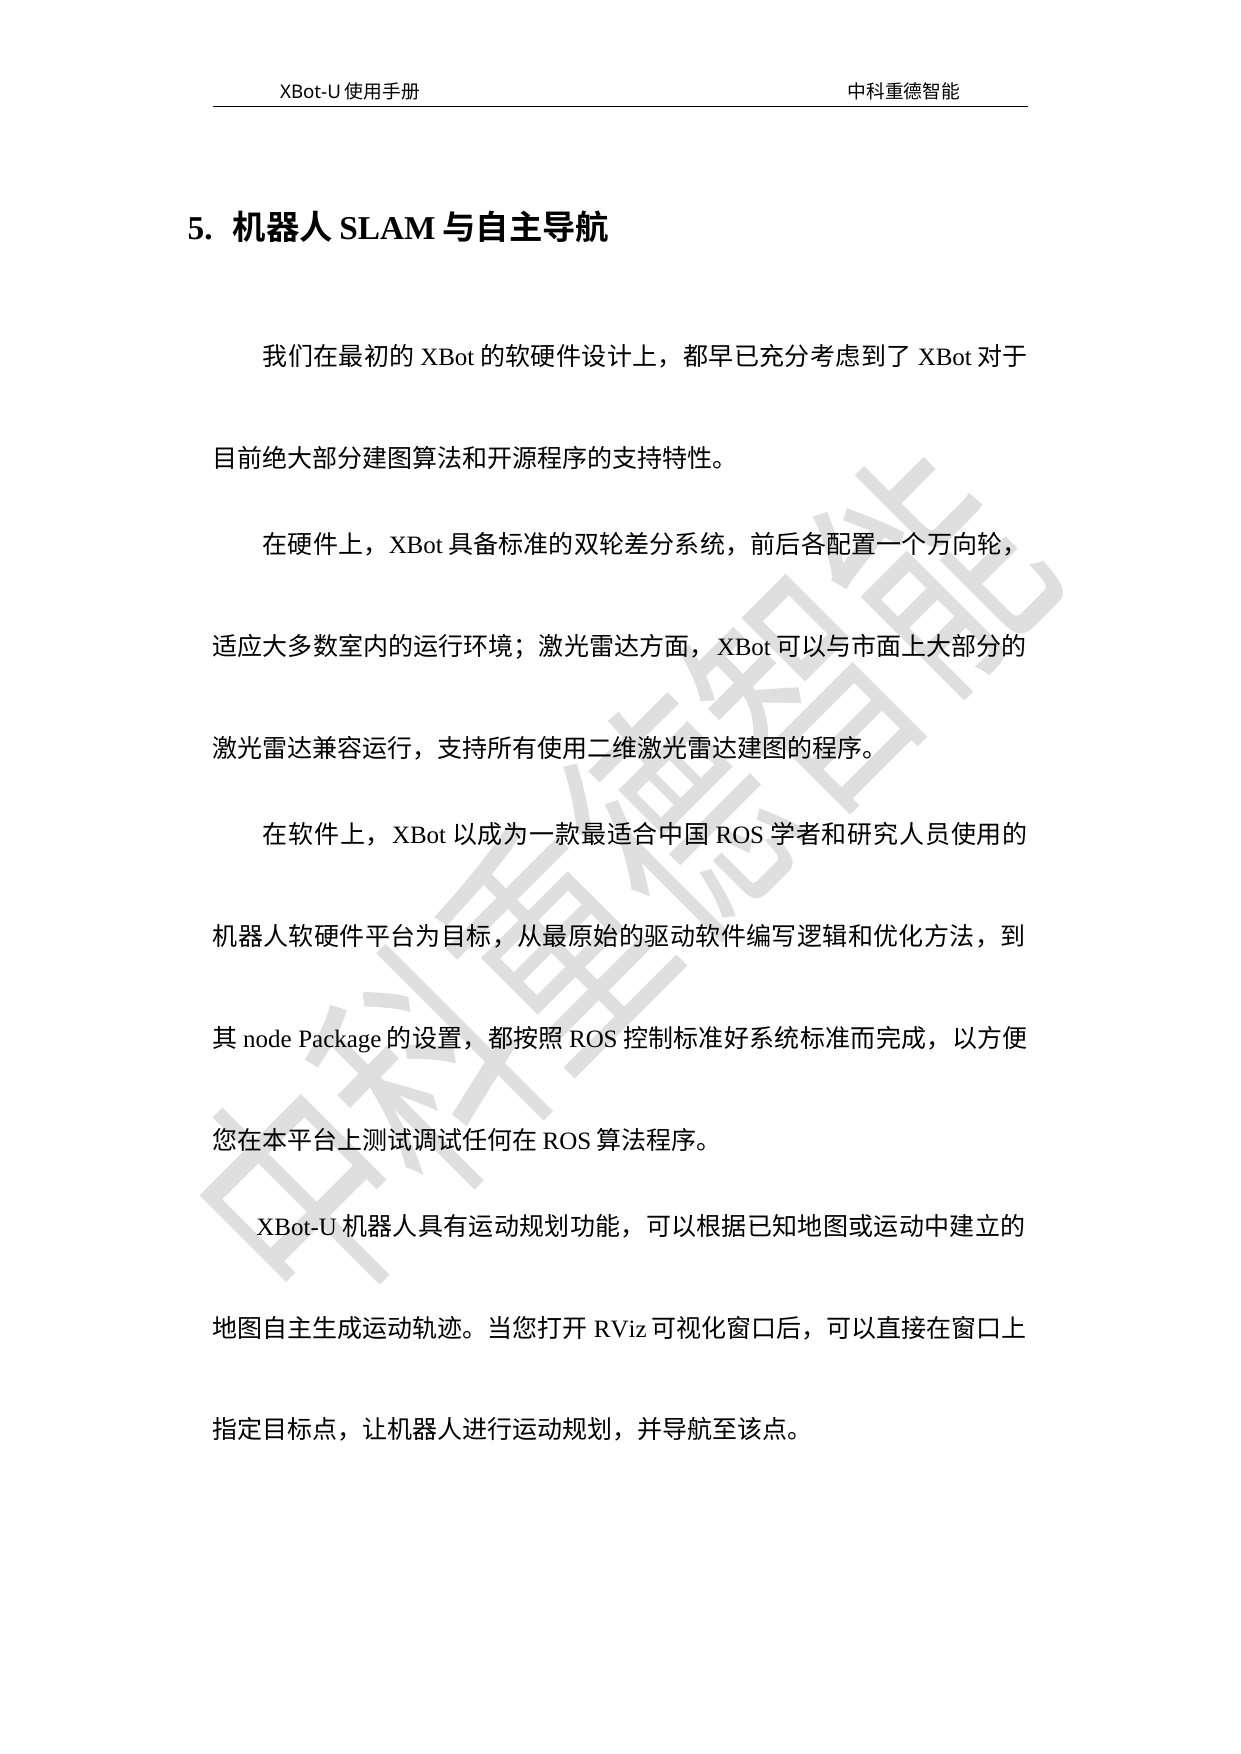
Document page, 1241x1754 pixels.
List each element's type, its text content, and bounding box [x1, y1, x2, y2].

subtitle 机器人SLAM与自主导航 [187, 191, 1042, 259]
text 在硬件上，XBot具备标准的双轮差分系统，前后各配置一个万向轮，适应大多数室内的运行环境；激光雷达方面，XBot可以与市面上大部分的激光雷达兼容运行，支持所有使用二维激光雷达建图的程序。 [212, 509, 1028, 781]
text 我们在最初的XBot的软硬件设计上，都早已充分考虑到了XBot对于目前绝大部分建图算法和开源程序的支持特性。 [212, 321, 1028, 491]
text 在软件上，XBot以成为一款最适合中国ROS学者和研究人员使用的机器人软硬件平台为目标，从最原始的驱动软件编写逻辑和优化方法，到其node Package的设置，都按照ROS控制标准好系统标准而完成，以方便您在本平台上测试调试任何在ROS算法程序。 [212, 799, 1028, 1172]
text XBot-U机器人具有运动规划功能，可以根据已知地图或运动中建立的地图自主生成运动轨迹。当您打开RViz可视化窗口后，可以直接在窗口上指定目标点，让机器人进行运动规划，并导航至该点。 [212, 1190, 1028, 1462]
